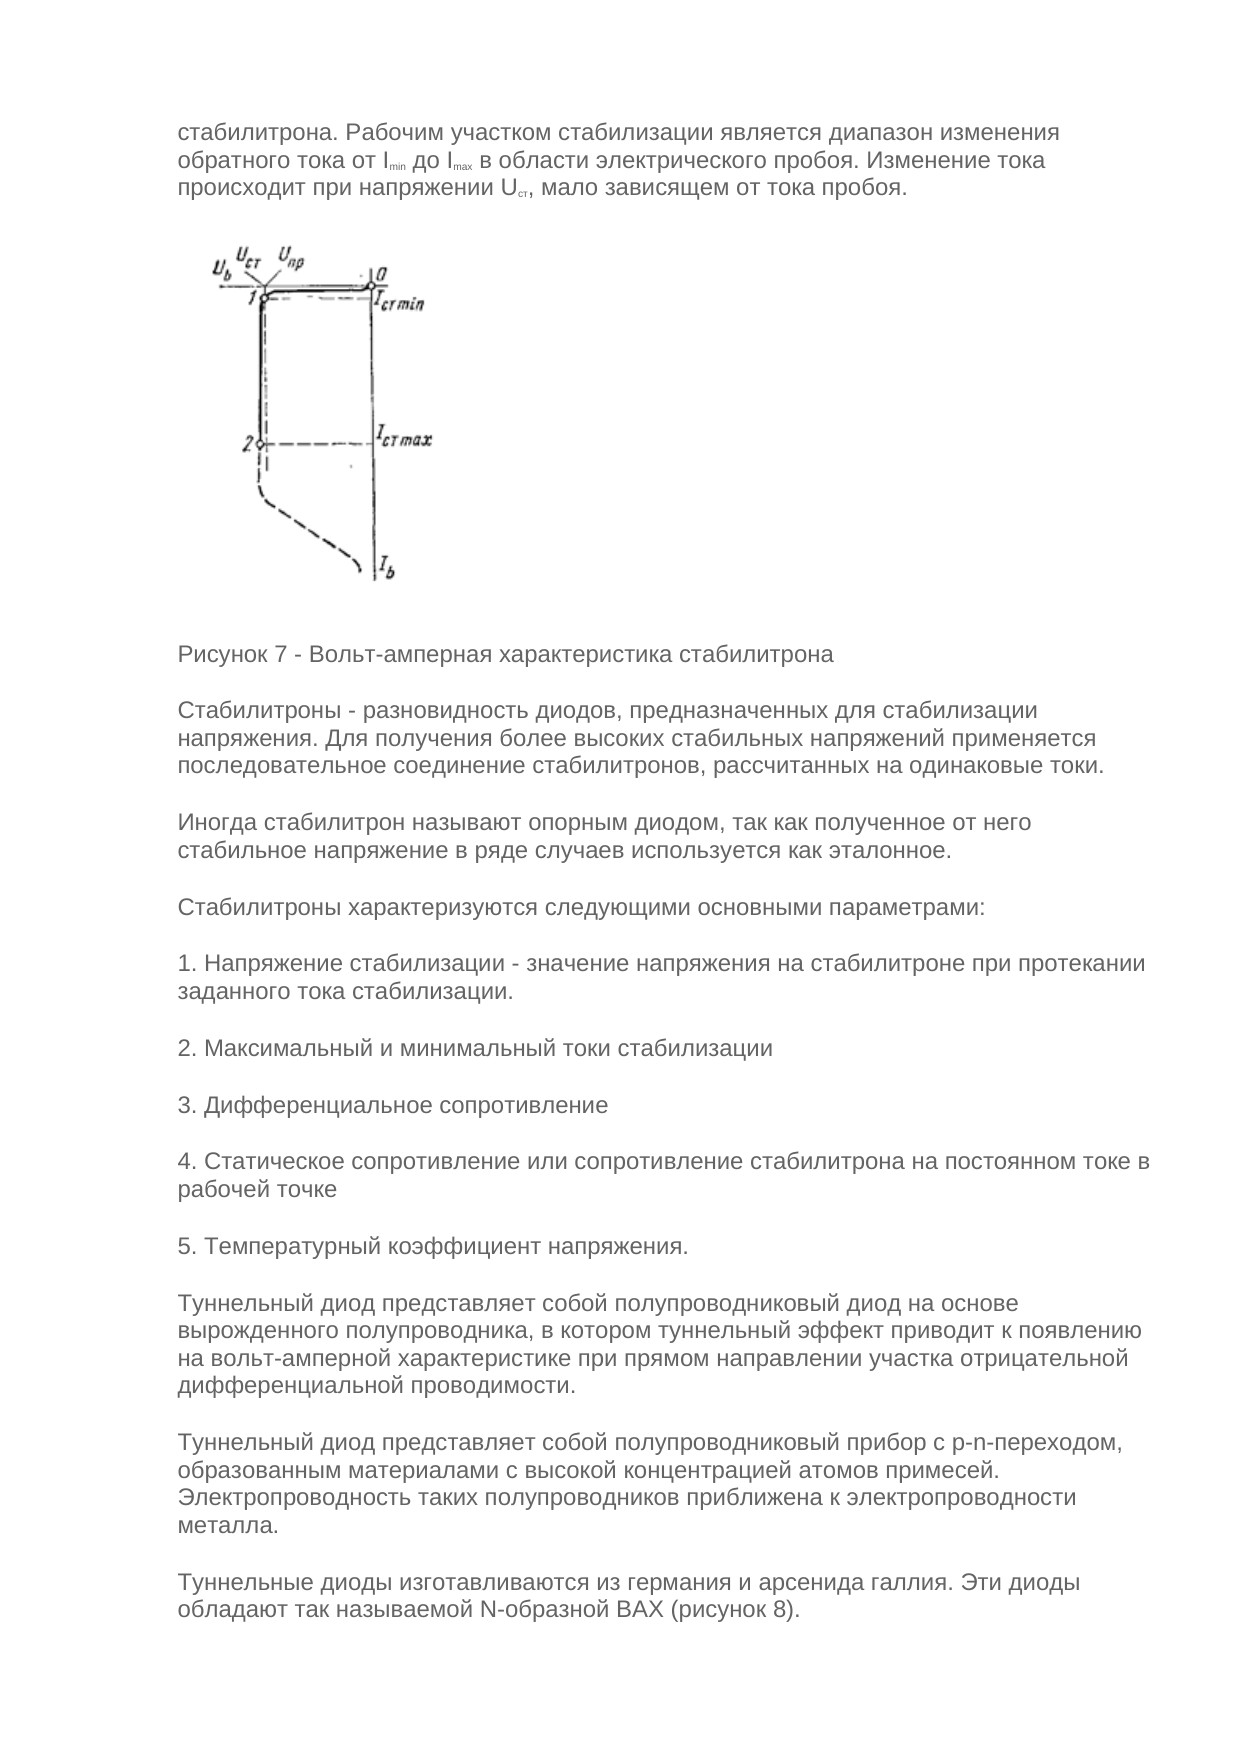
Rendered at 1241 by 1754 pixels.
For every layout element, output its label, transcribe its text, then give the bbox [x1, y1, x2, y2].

text 4. Статическое сопротивление или сопротивление стабилитрона на постоянном токе в рабочей точке [177, 1147, 1152, 1202]
text Иногда стабилитрон называют опорным диодом, так как полученное от него стабильное напряжение в ряде случаев используется как эталонное. [177, 808, 1152, 863]
text 1. Напряжение стабилизации - значение напряжения на стабилитроне при протекании заданного тока стабилизации. [177, 949, 1152, 1004]
text Стабилитроны - разновидность диодов, предназначенных для стабилизации напряжения. Для получения более высоких стабильных напряжений применяется последовательное соединение стабилитронов, рассчитанных на одинаковые токи. [177, 696, 1152, 779]
text Стабилитроны характеризуются следующими основными параметрами: [177, 893, 1152, 920]
picture [177, 230, 443, 611]
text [177, 118, 1152, 201]
text 2. Максимальный и минимальный токи стабилизации [177, 1034, 1152, 1061]
text 5. Температурный коэффициент напряжения. [177, 1232, 1152, 1259]
text Рисунок 7 - Вольт-амперная характеристика стабилитрона [177, 639, 1152, 667]
text Туннельные диоды изготавливаются из германия и арсенида галлия. Эти диоды обладают так называемой N-образной ВАХ (рисунок 8). [177, 1568, 1152, 1623]
text Туннельный диод представляет собой полупроводниковый прибор с p-n-переходом, образованным материалами с высокой концентрацией атомов примесей. Электропроводность таких полупроводников приближена к электропроводности металла. [177, 1428, 1152, 1538]
text Туннельный диод представляет собой полупроводниковый диод на основе вырожденного полупроводника, в котором туннельный эффект приводит к появлению на вольт-амперной характеристике при прямом направлении участка отрицательной дифференциальной проводимости. [177, 1288, 1152, 1399]
text 3. Дифференциальное сопротивление [177, 1091, 1152, 1118]
